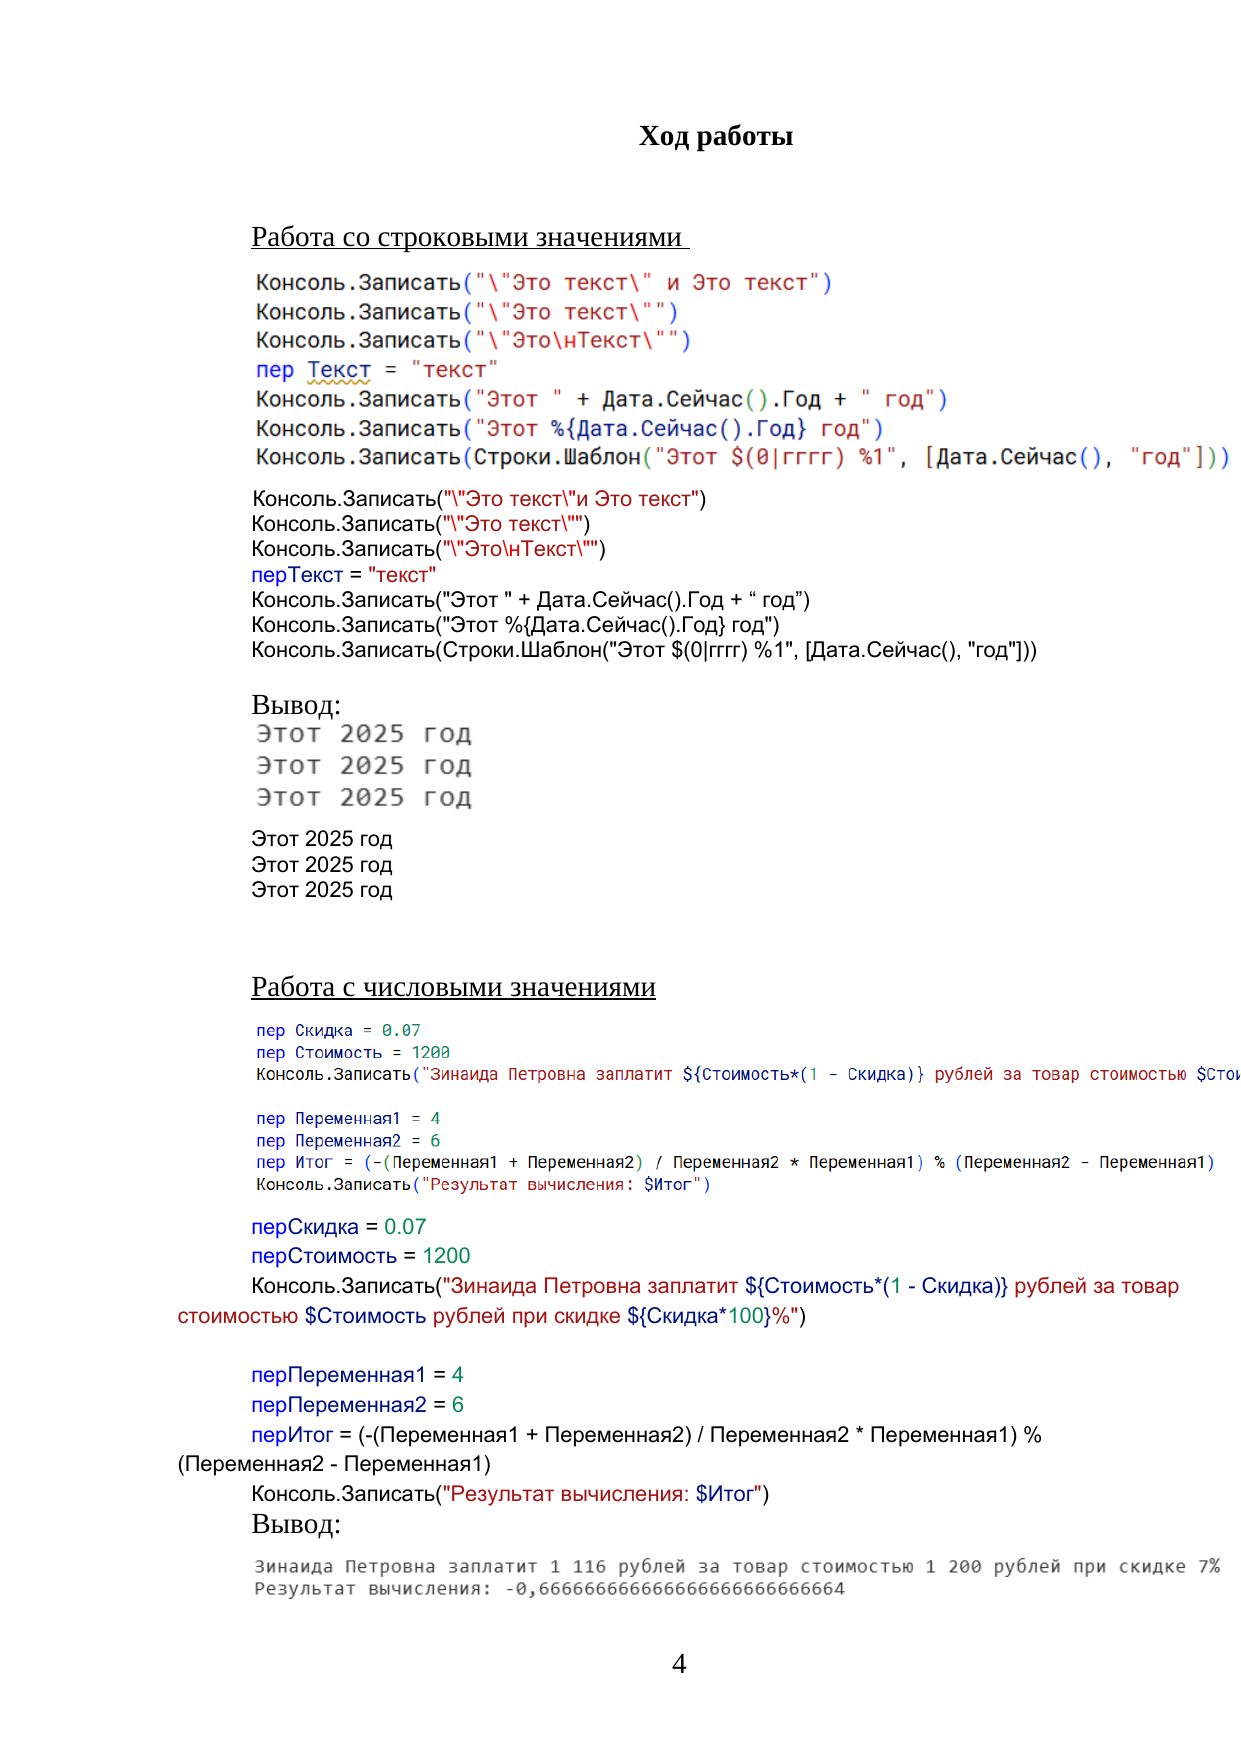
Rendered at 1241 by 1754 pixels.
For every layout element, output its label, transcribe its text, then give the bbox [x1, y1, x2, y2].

text Этот 2025 год [177, 826, 1181, 851]
text перИтог = (-(Переменная1 + Переменная2) / Переменная2 * Переменная1) % (Переменная2 - Переменная1) [177, 1417, 1181, 1476]
text перСтоимость = 1200 [177, 1239, 1181, 1269]
text Консоль.Записать("\"Это\нТекст\"") [177, 536, 1181, 561]
text Этот 2025 год [177, 877, 1181, 902]
text Консоль.Записать("Этот " + Дата.Сейчас().Год + “ год”) [177, 587, 1181, 612]
picture [251, 1019, 1241, 1197]
subtitle Ход работы [177, 118, 1181, 152]
text Консоль.Записать("Зинаида Петровна заплатит ${Стоимость*(1 - Скидка)} рублей за товар стоимостью $Стоимость рублей при скидке ${Скидка*100}%") [177, 1269, 1181, 1328]
text Консоль.Записать(Строки.Шаблон("Этот $(0|гггг) %1", [Дата.Сейчас(), "год"])) [177, 637, 1181, 662]
text перПеременная1 = 4 [177, 1358, 1181, 1387]
text Вывод: [177, 687, 1181, 721]
text Этот 2025 год [177, 851, 1181, 877]
picture [251, 1556, 1233, 1599]
text Работа с числовыми значениями [177, 969, 1181, 1002]
text перСкидка = 0.07 [177, 1209, 1181, 1239]
text перТекст = "текст" [177, 561, 1181, 587]
text Консоль.Записать("Результат вычисления: $Итог") [177, 1476, 1181, 1506]
text Консоль.Записать("\"Это текст\"и Это текст") [252, 486, 1181, 511]
text Консоль.Записать("\"Это текст\"") [177, 511, 1181, 536]
picture [251, 721, 480, 814]
text перПеременная2 = 6 [177, 1387, 1181, 1417]
text Вывод: [177, 1506, 1181, 1540]
text Работа со строковыми значениями [177, 219, 1181, 252]
picture [251, 269, 1241, 473]
text Консоль.Записать("Этот %{Дата.Сейчас().Год} год") [177, 612, 1181, 637]
